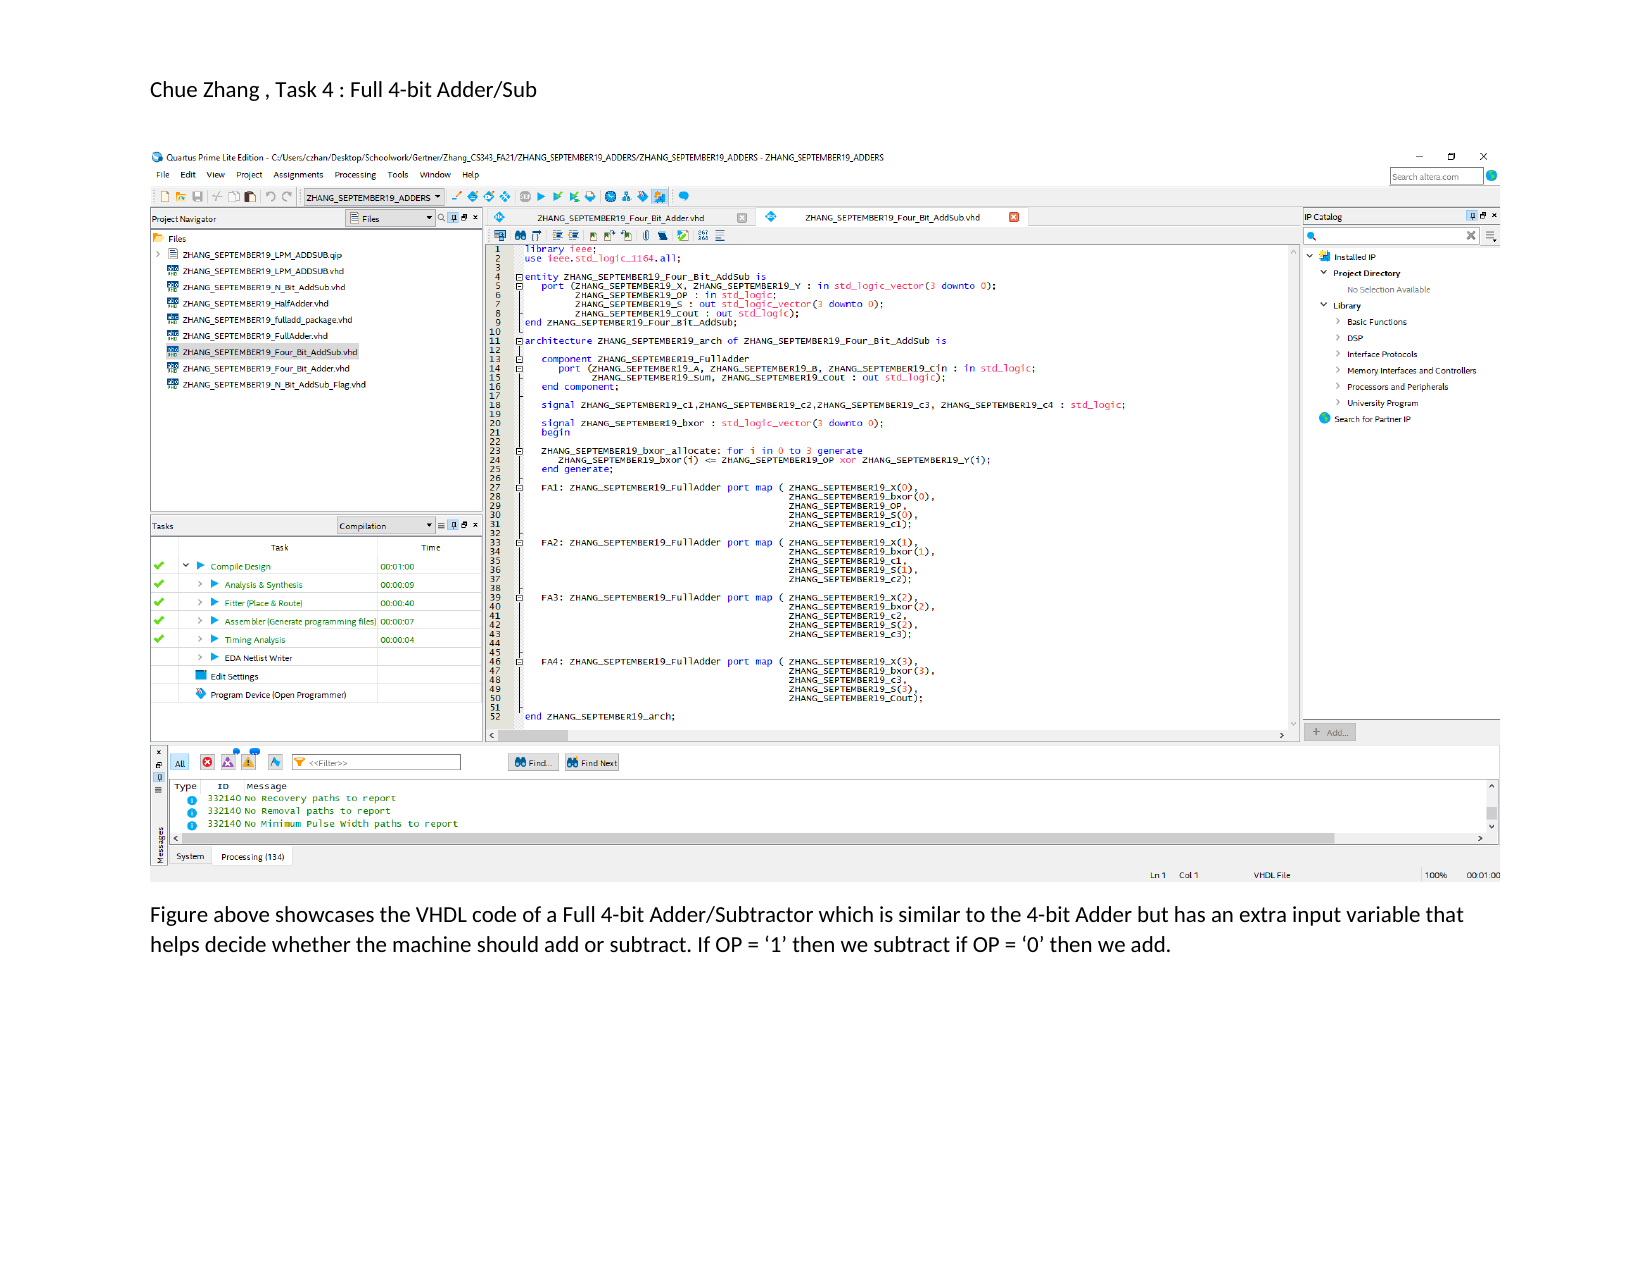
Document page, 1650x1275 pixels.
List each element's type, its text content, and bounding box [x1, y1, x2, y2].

text Figure above showcases the VHDL code of a Full 4-bit Adder/Subtractor which is similar to the 4-bit Adder but has an extra input variable that helps decide whether the machine should add or subtract. If OP = ‘1’ then we subtract if OP = ‘0’ then we add. [150, 900, 1500, 958]
picture [150, 150, 1500, 882]
